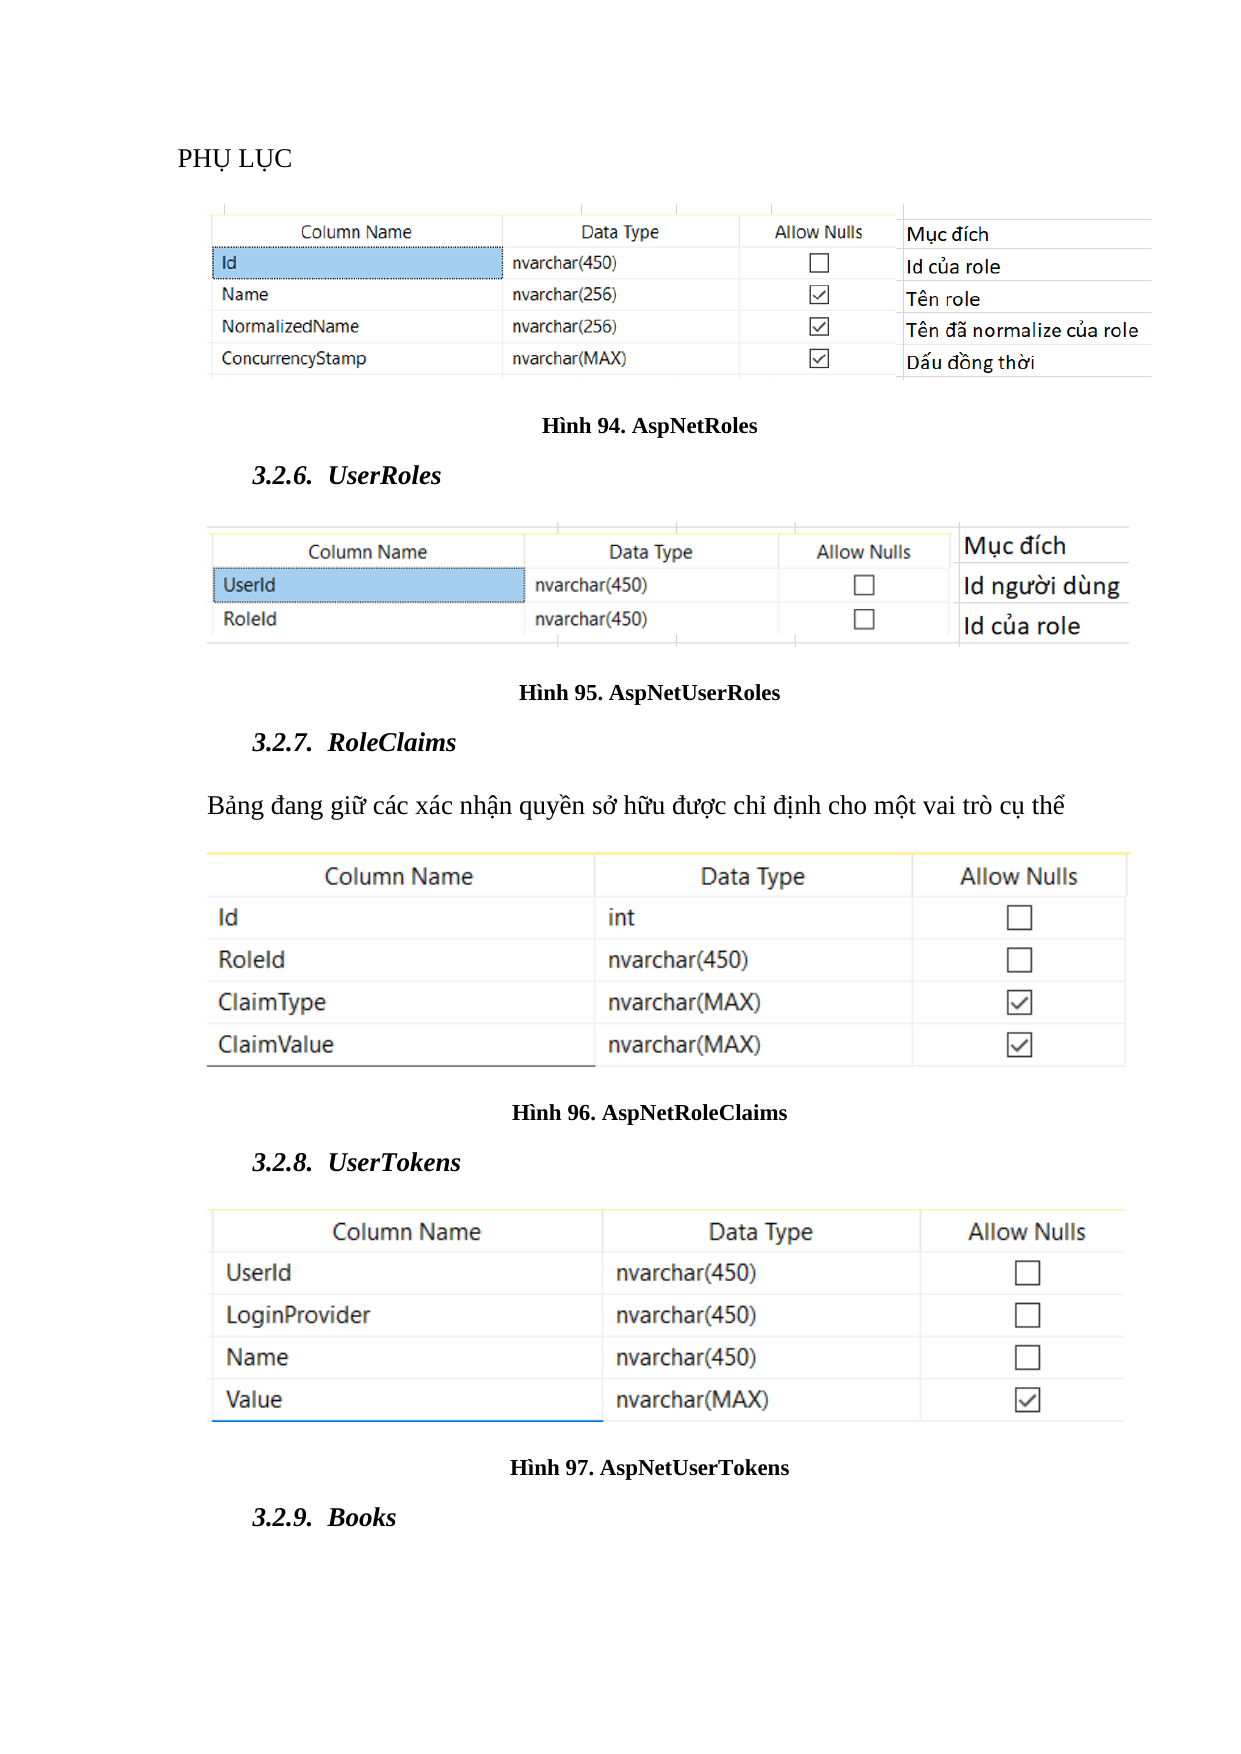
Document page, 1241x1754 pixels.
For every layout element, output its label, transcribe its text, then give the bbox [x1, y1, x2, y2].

picture [206, 522, 1130, 647]
text Hình . AspNetRoleClaims [177, 1099, 1122, 1125]
picture [206, 204, 1152, 380]
text Bảng đang giữ các xác nhận quyền sở hữu được chỉ định cho một vai trò cụ thể [207, 789, 1122, 820]
list UserTokens [252, 1146, 1122, 1177]
text Hình . AspNetUserRoles [177, 678, 1122, 705]
list RoleClaims [252, 726, 1122, 757]
picture [206, 852, 1131, 1067]
text Hình . AspNetUserTokens [177, 1454, 1122, 1480]
picture [206, 1209, 1124, 1422]
list Books [252, 1501, 1122, 1532]
text Hình . AspNetRoles [177, 412, 1122, 438]
list UserRoles [252, 459, 1122, 490]
